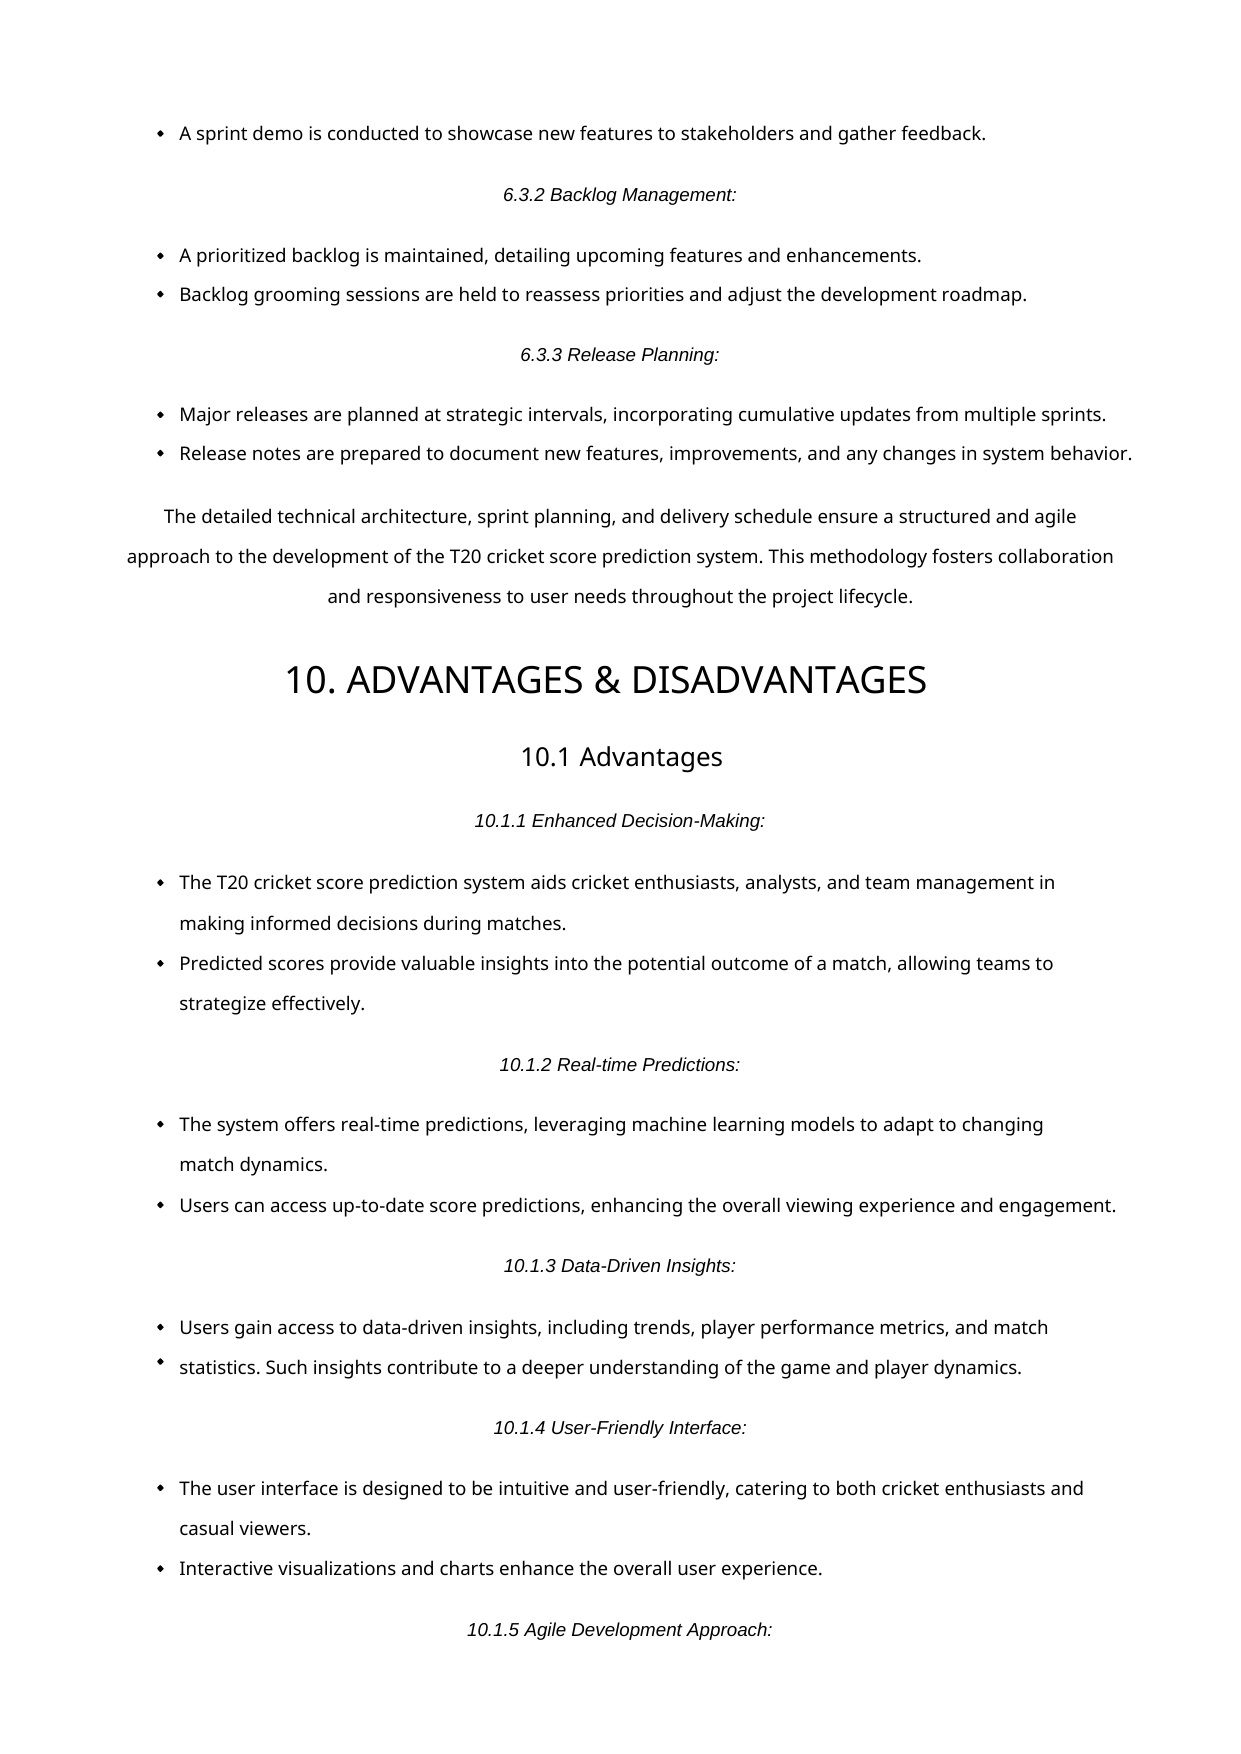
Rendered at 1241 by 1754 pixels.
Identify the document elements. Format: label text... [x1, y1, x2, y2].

list Backlog Management: [503, 183, 1134, 205]
text A sprint demo is conducted to showcase new features to stakeholders and gather feedback. [179, 121, 1134, 146]
text The system offers real-time predictions, leveraging machine learning models to adapt to changing match dynamics. [179, 1111, 1062, 1177]
text Predicted scores provide valuable insights into the potential outcome of a match, allowing teams to strategize effectively. [179, 950, 1086, 1016]
text Backlog grooming sessions are held to reassess priorities and adjust the development roadmap. [179, 281, 1134, 307]
list Enhanced Decision-Making: [474, 810, 1134, 832]
text The user interface is designed to be intuitive and user-friendly, catering to both cricket enthusiasts and casual viewers. [179, 1475, 1134, 1541]
text Major releases are planned at strategic intervals, incorporating cumulative updates from multiple sprints. [179, 402, 1134, 427]
list Data-Driven Insights: [503, 1255, 1134, 1276]
list User-Friendly Interface: [493, 1417, 1134, 1438]
list Release Planning: [520, 344, 1134, 366]
list Real-time Predictions: [499, 1053, 1134, 1075]
text The detailed technical architecture, sprint planning, and delivery schedule ensure a structured and agile approach to the development of the T20 cricket score prediction system. This methodology fosters collaboration and responsiveness to user needs throughout the project lifecycle. [120, 503, 1121, 609]
text Users gain access to data-driven insights, including trends, player performance metrics, and match statistics. Such insights contribute to a deeper understanding of the game and player dynamics. [179, 1314, 1083, 1380]
list Agile Development Approach: [467, 1618, 1134, 1640]
text The T20 cricket score prediction system aids cricket enthusiasts, analysts, and team management in making informed decisions during matches. [179, 870, 1080, 936]
text A prioritized backlog is maintained, detailing upcoming features and enhancements. [179, 243, 1134, 268]
subtitle Advantages [520, 739, 1134, 774]
subtitle ADVANTAGES & DISADVANTAGES [284, 653, 1134, 704]
text Users can access up-to-date score predictions, enhancing the overall viewing experience and engagement. [179, 1192, 1134, 1217]
text Release notes are prepared to document new features, improvements, and any changes in system behavior. [179, 440, 1134, 466]
text Interactive visualizations and charts enhance the overall user experience. [179, 1556, 1134, 1581]
